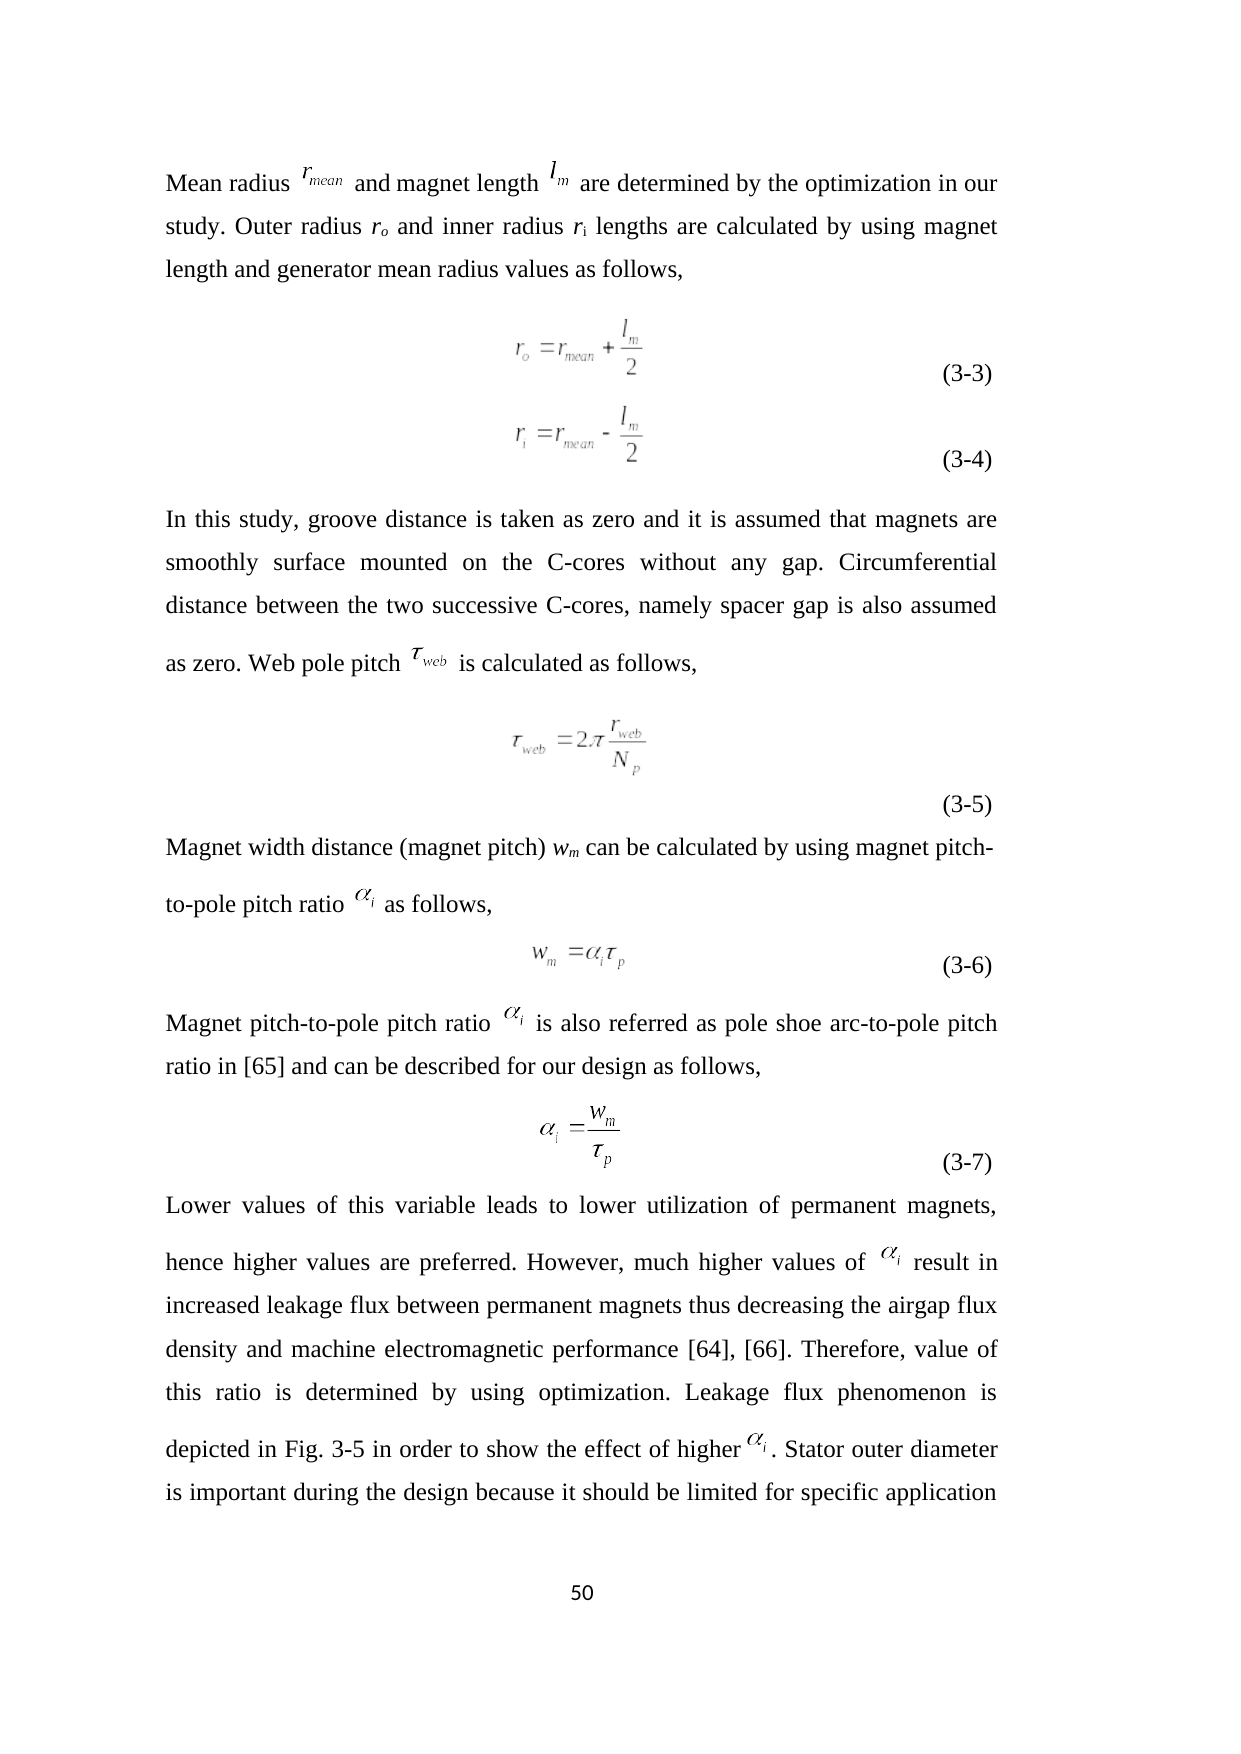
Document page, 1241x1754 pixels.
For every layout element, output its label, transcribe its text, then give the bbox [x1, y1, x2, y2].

list (3-3) [240, 314, 998, 386]
list Magnet width distance (magnet pitch) wm can be calculated by using magnet pitch-to-pole pitch ratio as follows, [165, 832, 998, 918]
text In this study, groove distance is taken as zero and it is assumed that magnets are smoothly surface mounted on the C-cores without any gap. Circumferential distance between the two successive C-cores, namely spacer gap is also assumed as zero. Web pole pitch is calculated as follows, [165, 504, 998, 677]
list (3-6) [165, 933, 998, 979]
list (3-7) [240, 1094, 998, 1176]
text Mean radius and magnet length are determined by the optimization in our study. Outer radius ro and inner radius ri lengths are calculated by using magnet length and generator mean radius values as follows, [165, 153, 998, 283]
list (3-4) [240, 401, 998, 473]
list Magnet pitch-to-pole pitch ratio is also referred as pole shoe arc-to-pole pitch ratio in [65] and can be described for our design as follows, [165, 993, 998, 1079]
list (3-5) [165, 708, 998, 818]
